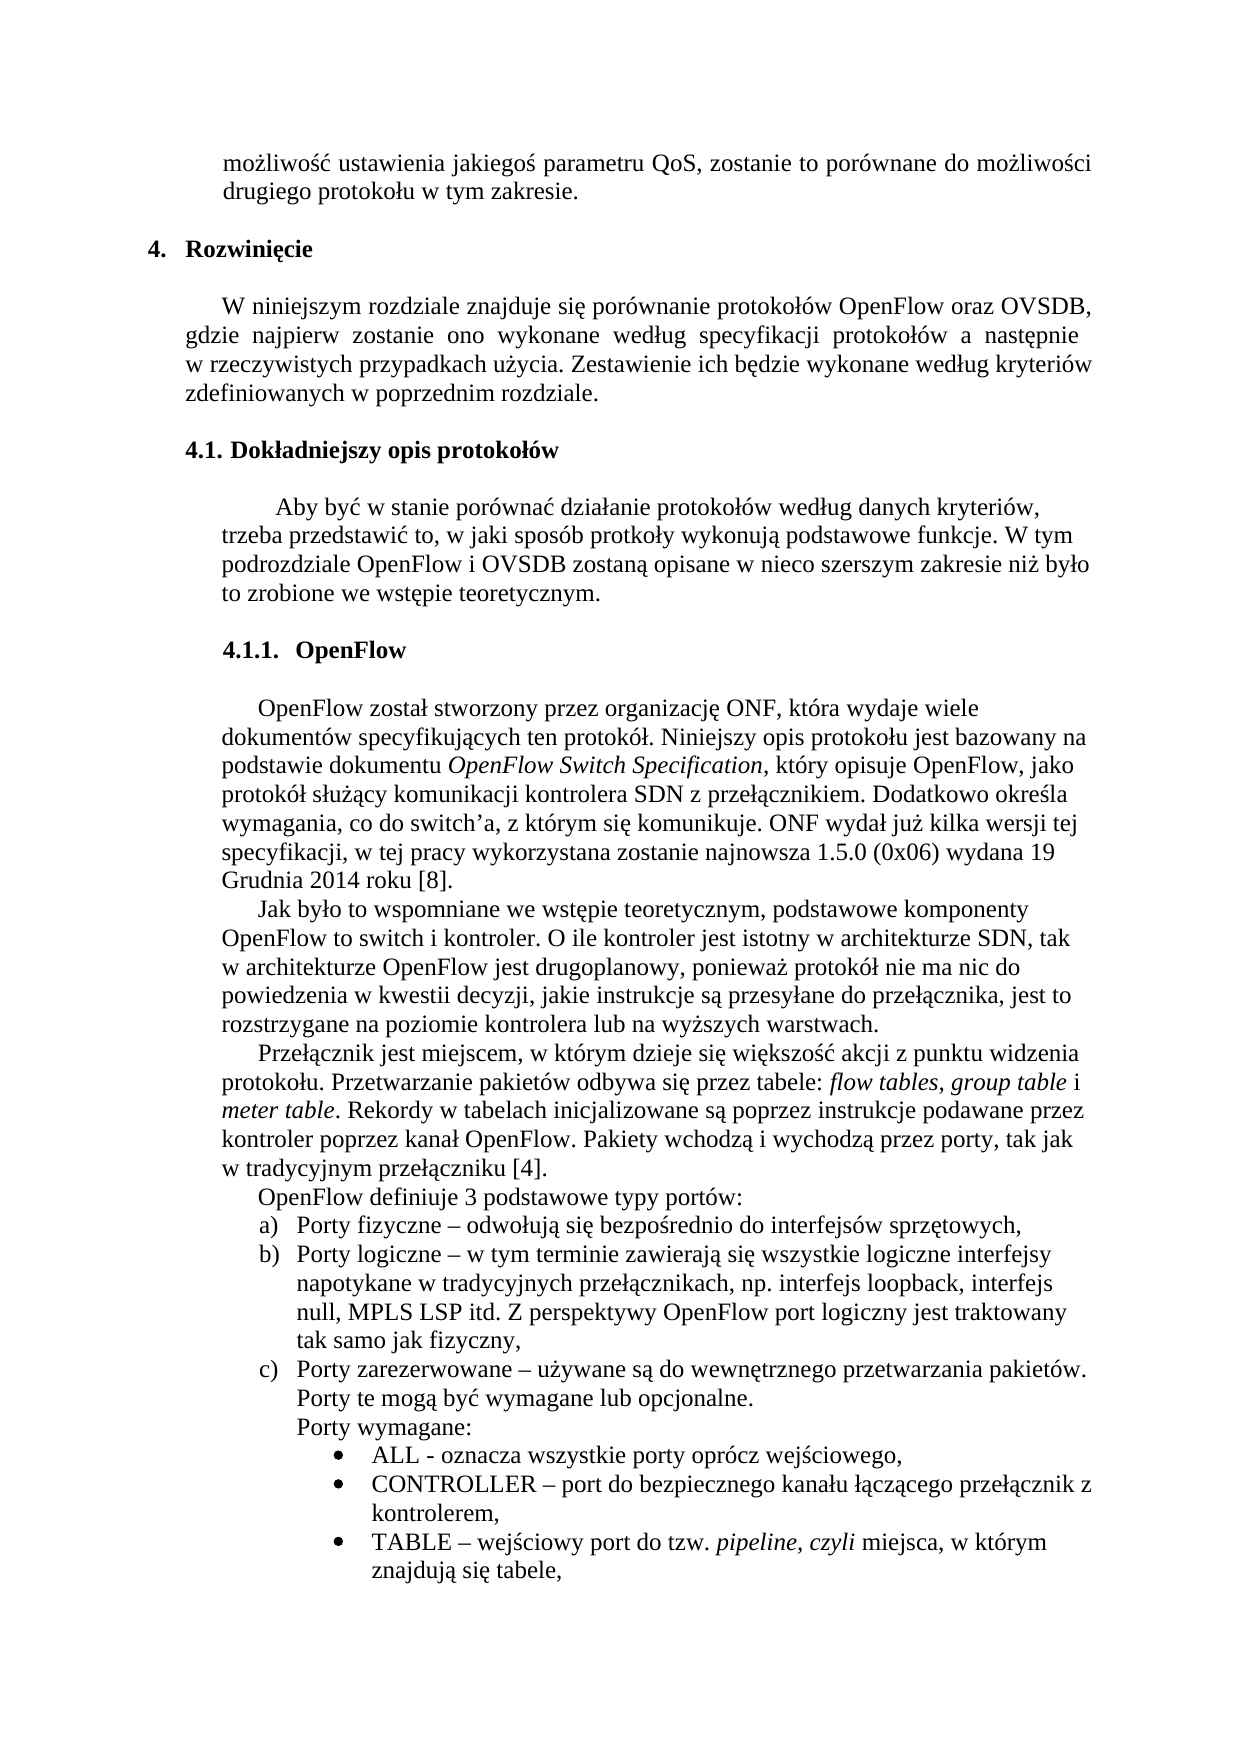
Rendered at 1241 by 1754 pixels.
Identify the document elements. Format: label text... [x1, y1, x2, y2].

text W niniejszym rozdziale znajduje się porównanie protokołów OpenFlow oraz OVSDB, gdzie najpierw zostanie ono wykonane według specyfikacji protokołów a następnie w rzeczywistych przypadkach użycia. Zestawienie ich będzie wykonane według kryteriów zdefiniowanych w poprzednim rozdziale. [185, 291, 1093, 406]
list OpenFlow został stworzony przez organizację ONF, która wydaje wiele dokumentów specyfikujących ten protokół. Niniejszy opis protokołu jest bazowany na podstawie dokumentu OpenFlow Switch Specification, który opisuje OpenFlow, jako protokół służący komunikacji kontrolera SDN z przełącznikiem. Dodatkowo określa wymagania, co do switch’a, z którym się komunikuje. ONF wydał już kilka wersji tej specyfikacji, w tej pracy wykorzystana zostanie najnowsza 1.5.0 (0x06) wydana 19 Grudnia 2014 roku [8]. [221, 693, 1093, 894]
list Jak było to wspomniane we wstępie teoretycznym, podstawowe komponenty OpenFlow to switch i kontroler. O ile kontroler jest istotny w architekturze SDN, tak w architekturze OpenFlow jest drugoplanowy, ponieważ protokół nie ma nic do powiedzenia w kwestii decyzji, jakie instrukcje są przesyłane do przełącznika, jest to rozstrzygane na poziomie kontrolera lub na wyższych warstwach. [221, 894, 1093, 1038]
list Przełącznik jest miejscem, w którym dzieje się większość akcji z punktu widzenia protokołu. Przetwarzanie pakietów odbywa się przez tabele: flow tables, group table i meter table. Rekordy w tabelach inicjalizowane są poprzez instrukcje podawane przez kontroler poprzez kanał OpenFlow. Pakiety wchodzą i wychodzą przez porty, tak jak w tradycyjnym przełączniku [4]. [221, 1038, 1093, 1182]
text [223, 148, 1093, 205]
list Porty zarezerwowane – używane są do wewnętrznego przetwarzania pakietów. Porty te mogą być wymagane lub opcjonalne. Porty wymagane: [259, 1354, 1093, 1441]
list Porty fizyczne – odwołują się bezpośrednio do interfejsów sprzętowych, [259, 1211, 1093, 1239]
list CONTROLLER – port do bezpiecznego kanału łączącego przełącznik z kontrolerem, [334, 1469, 1093, 1527]
list Rozwinięcie [148, 234, 1093, 263]
list Porty logiczne – w tym terminie zawierają się wszystkie logiczne interfejsy napotykane w tradycyjnych przełącznikach, np. interfejs loopback, interfejs null, MPLS LSP itd. Z perspektywy OpenFlow port logiczny jest traktowany tak samo jak fizyczny, [259, 1239, 1093, 1354]
list OpenFlow [223, 636, 1093, 664]
list OpenFlow definiuje 3 podstawowe typy portów: [221, 1182, 1093, 1211]
text Aby być w stanie porównać działanie protokołów według danych kryteriów, trzeba przedstawić to, w jaki sposób protkoły wykonują podstawowe funkcje. W tym podrozdziale OpenFlow i OVSDB zostaną opisane w nieco szerszym zakresie niż było to zrobione we wstępie teoretycznym. [221, 492, 1093, 607]
list Dokładniejszy opis protokołów [185, 435, 1093, 492]
list ALL - oznacza wszystkie porty oprócz wejściowego, [334, 1441, 1093, 1469]
list TABLE – wejściowy port do tzw. pipeline, czyli miejsca, w którym znajdują się tabele, [334, 1527, 1093, 1584]
